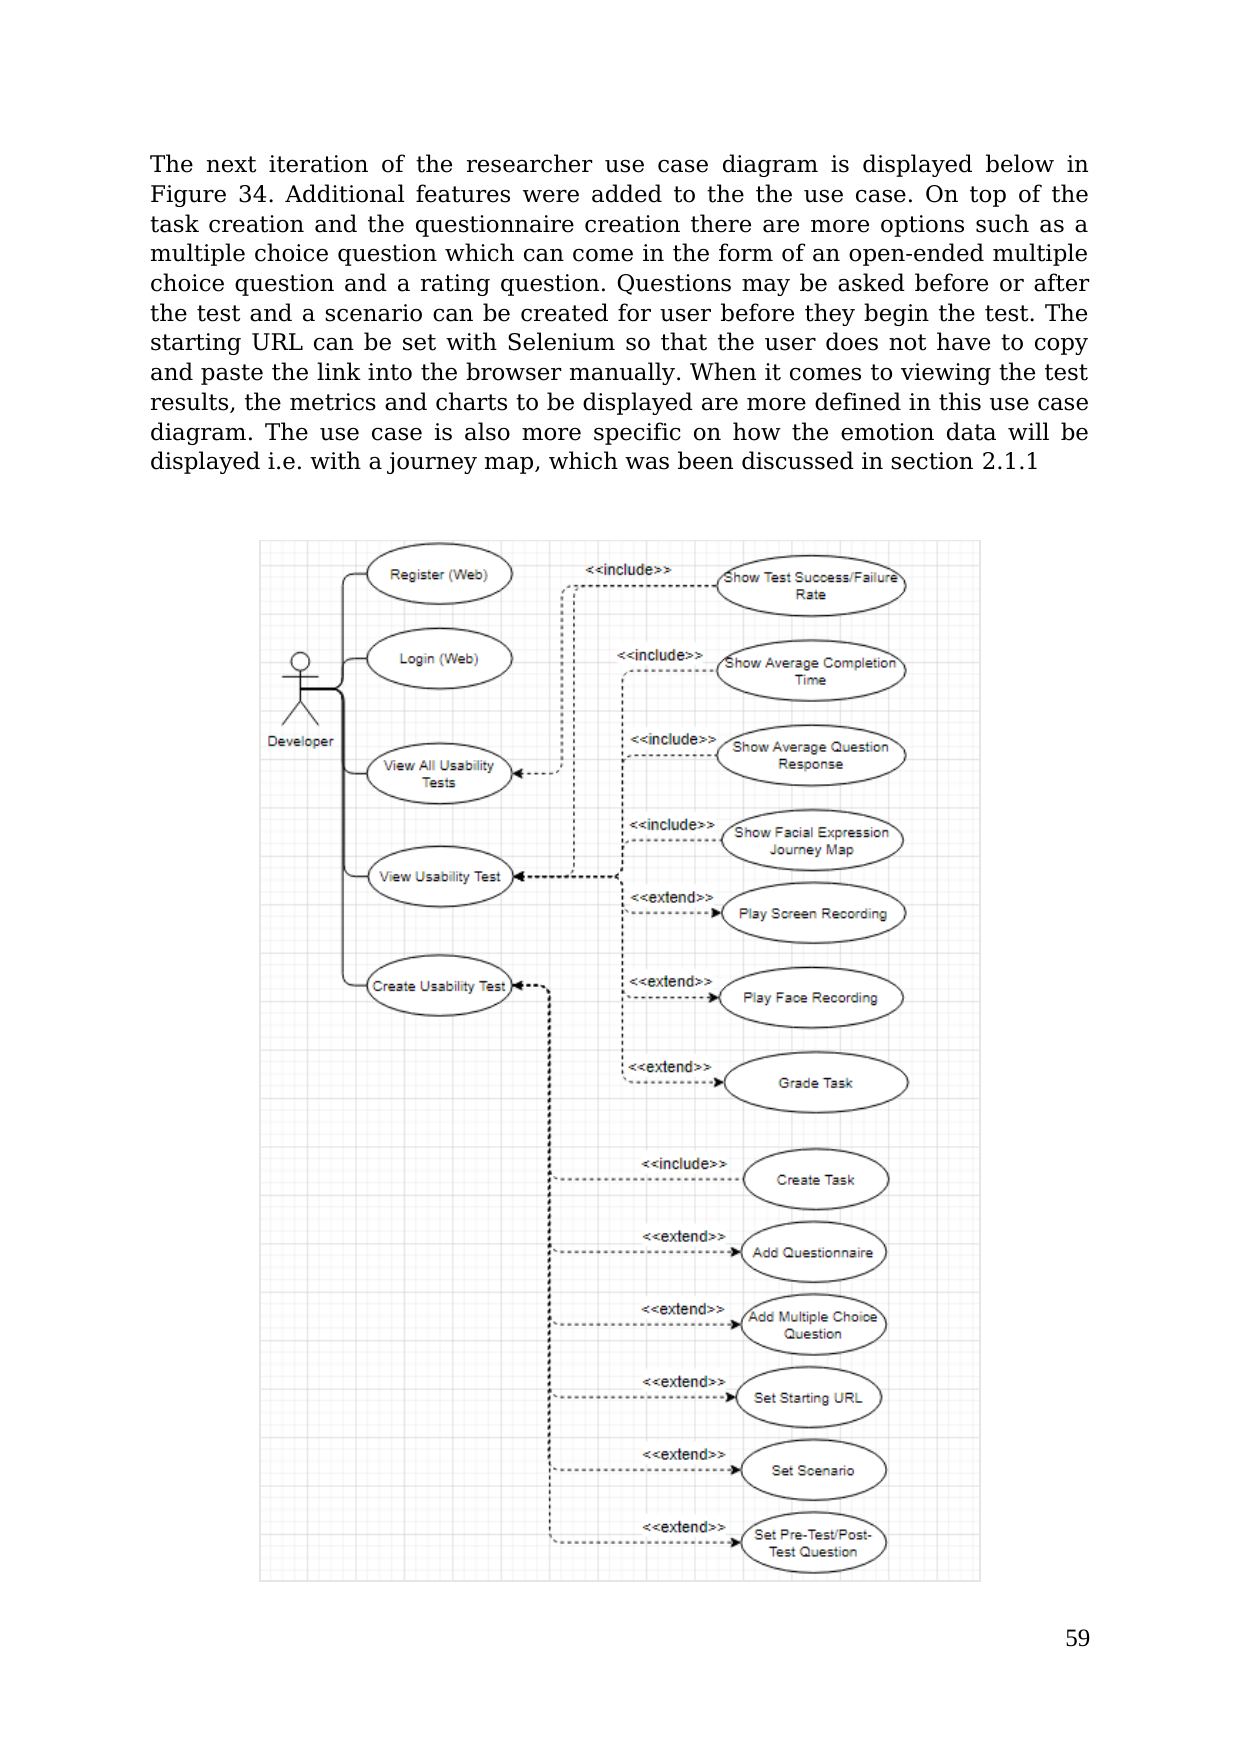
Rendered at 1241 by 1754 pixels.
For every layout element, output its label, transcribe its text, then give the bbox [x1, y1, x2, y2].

text The next iteration of the researcher use case diagram is displayed below in Figure 34. Additional features were added to the the use case. On top of the task creation and the questionnaire creation there are more options such as a multiple choice question which can come in the form of an open-ended multiple choice question and a rating question. Questions may be asked before or after the test and a scenario can be created for user before they begin the test. The starting URL can be set with Selenium so that the user does not have to copy and paste the link into the browser manually. When it comes to viewing the test results, the metrics and charts to be displayed are more defined in this use case diagram. The use case is also more specific on how the emotion data will be displayed i.e. with a journey map, which was been discussed in section 2.1.1 [150, 150, 1090, 474]
picture [261, 541, 979, 1580]
